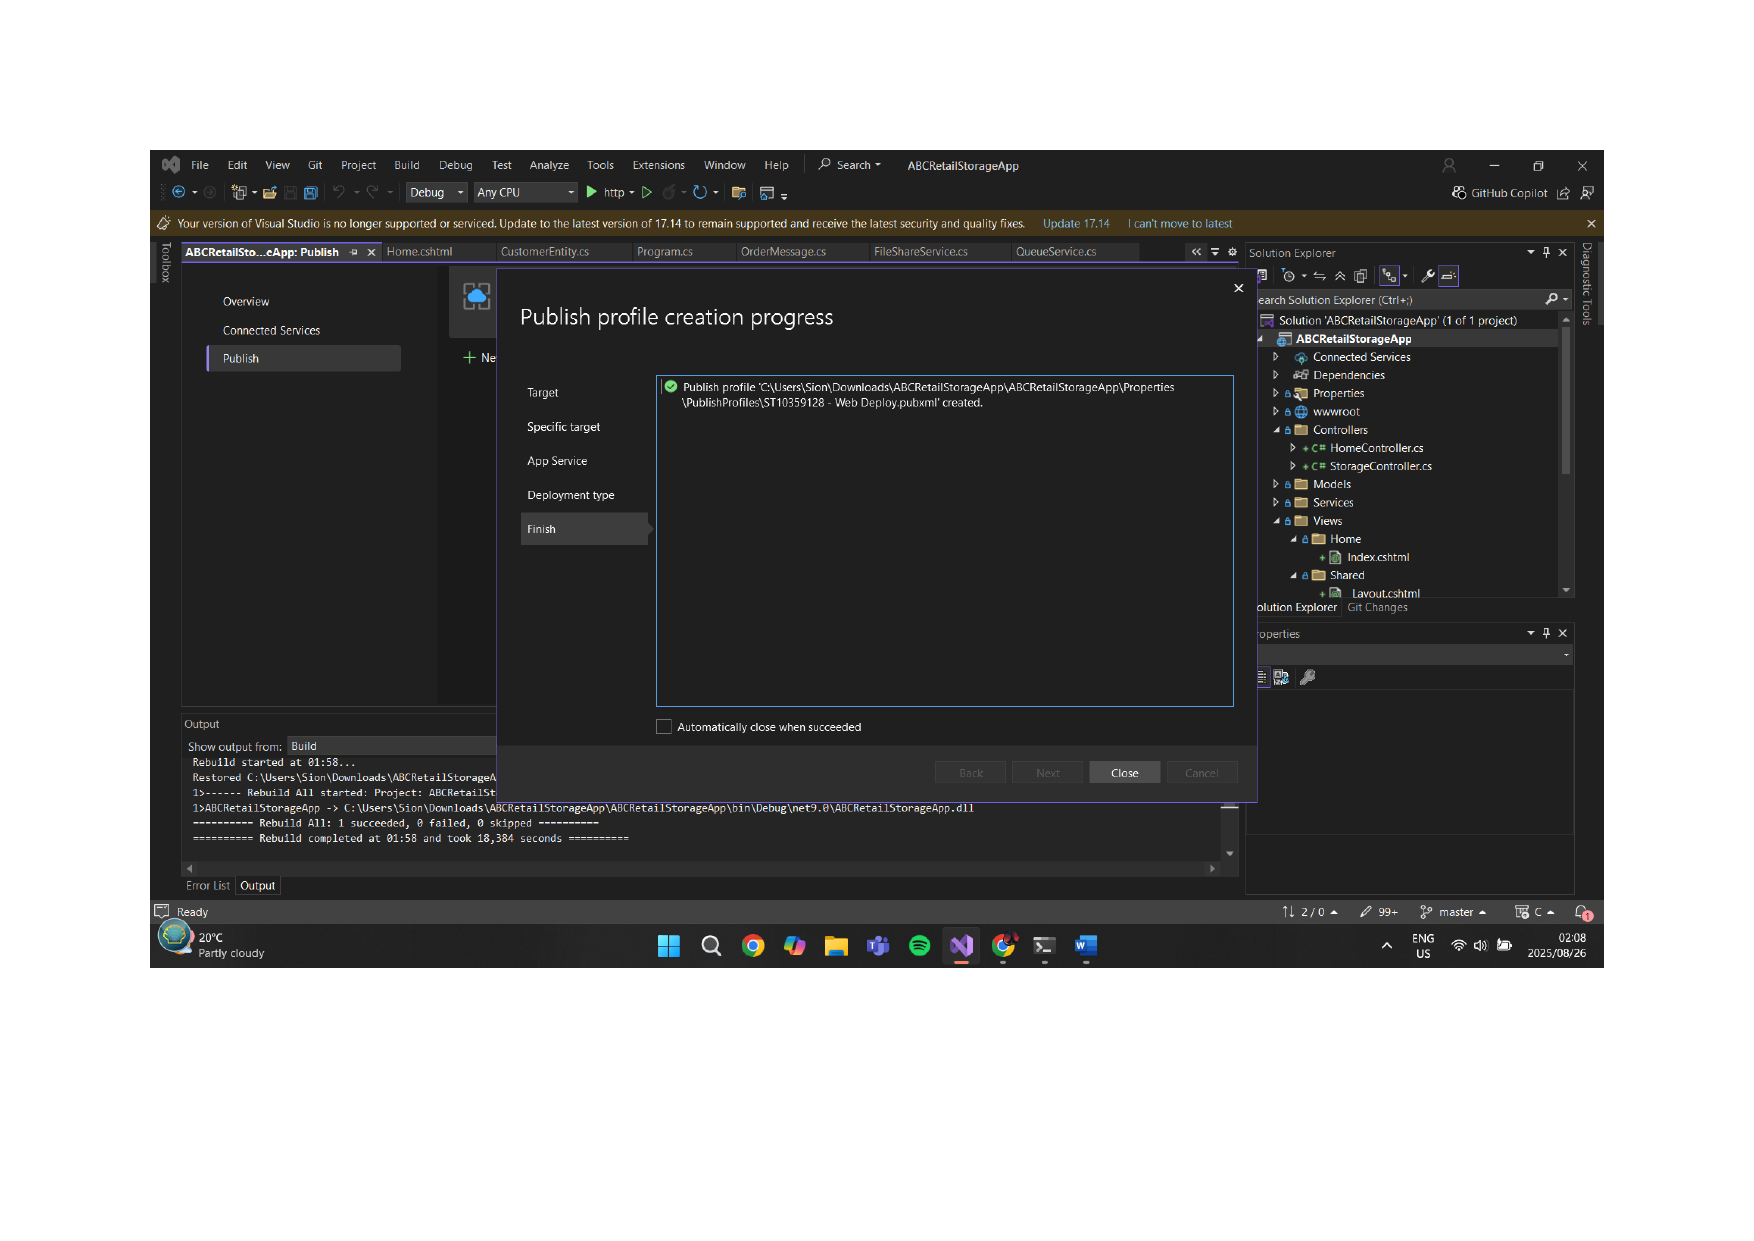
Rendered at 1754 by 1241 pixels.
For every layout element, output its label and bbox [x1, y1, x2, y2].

picture [150, 150, 1604, 968]
